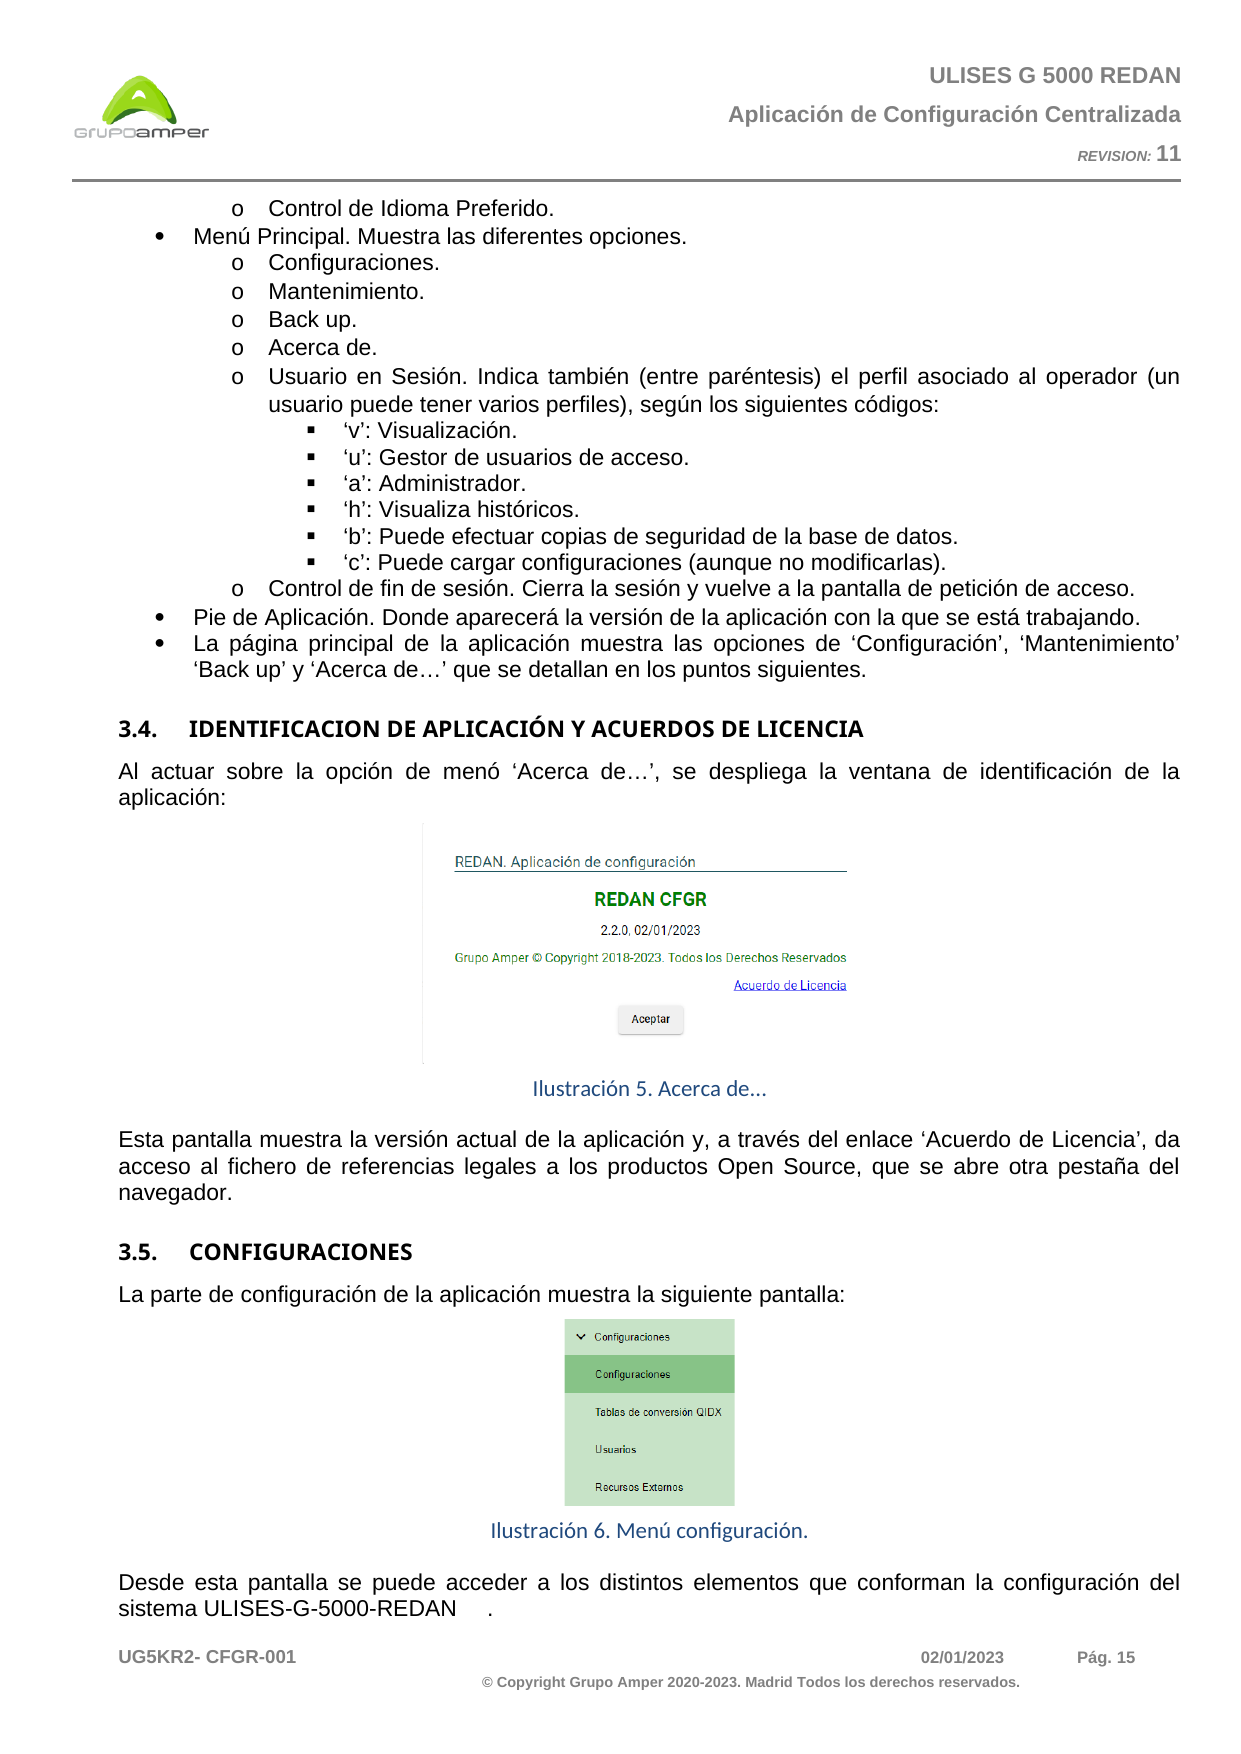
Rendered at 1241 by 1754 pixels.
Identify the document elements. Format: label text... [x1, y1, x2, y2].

list ‘h’: Visualiza históricos. [306, 496, 1181, 523]
text Al actuar sobre la opción de menó ‘Acerca de…’, se despliega la ventana de identificación de la aplicación: [118, 758, 1181, 811]
list ‘v’: Visualización. [306, 417, 1181, 444]
list Acerca de. [231, 334, 1181, 363]
subtitle Identificacion de Aplicación y Acuerdos de Licencia [118, 708, 1181, 745]
list ‘u’: Gestor de usuarios de acceso. [306, 444, 1181, 470]
picture [71, 64, 211, 151]
list Back up. [231, 306, 1181, 334]
list Configuraciones. [231, 249, 1181, 278]
list La página principal de la aplicación muestra las opciones de ‘Configuración’, ‘Mantenimiento’ ‘Back up’ y ‘Acerca de…’ que se detallan en los puntos siguientes. [156, 630, 1181, 683]
subtitle Configuraciones [118, 1231, 1181, 1268]
text Desde esta pantalla se puede acceder a los distintos elementos que conforman la configuración del sistema ULISES-G-5000-REDAN . [118, 1568, 1181, 1621]
list Pie de Aplicación. Donde aparecerá la versión de la aplicación con la que se está trabajando. [156, 604, 1181, 630]
picture [422, 823, 877, 1064]
list Control de fin de sesión. Cierra la sesión y vuelve a la pantalla de petición de acceso. [231, 575, 1181, 604]
text La parte de configuración de la aplicación muestra la siguiente pantalla: [118, 1281, 1181, 1307]
list ‘b’: Puede efectuar copias de seguridad de la base de datos. [306, 523, 1181, 549]
picture [564, 1319, 735, 1506]
list Mantenimiento. [231, 278, 1181, 306]
list Control de Idioma Preferido. [231, 194, 1181, 223]
list Usuario en Sesión. Indica también (entre paréntesis) el perfil asociado al operador (un usuario puede tener varios perfiles), según los siguientes códigos: [231, 363, 1181, 417]
list ‘a’: Administrador. [306, 470, 1181, 496]
text Esta pantalla muestra la versión actual de la aplicación y, a través del enlace ‘Acuerdo de Licencia’, da acceso al fichero de referencias legales a los productos Open Source, que se abre otra pestaña del navegador. [118, 1126, 1181, 1206]
list ‘c’: Puede cargar configuraciones (aunque no modificarlas). [306, 549, 1181, 575]
list Menú Principal. Muestra las diferentes opciones. [156, 223, 1181, 249]
